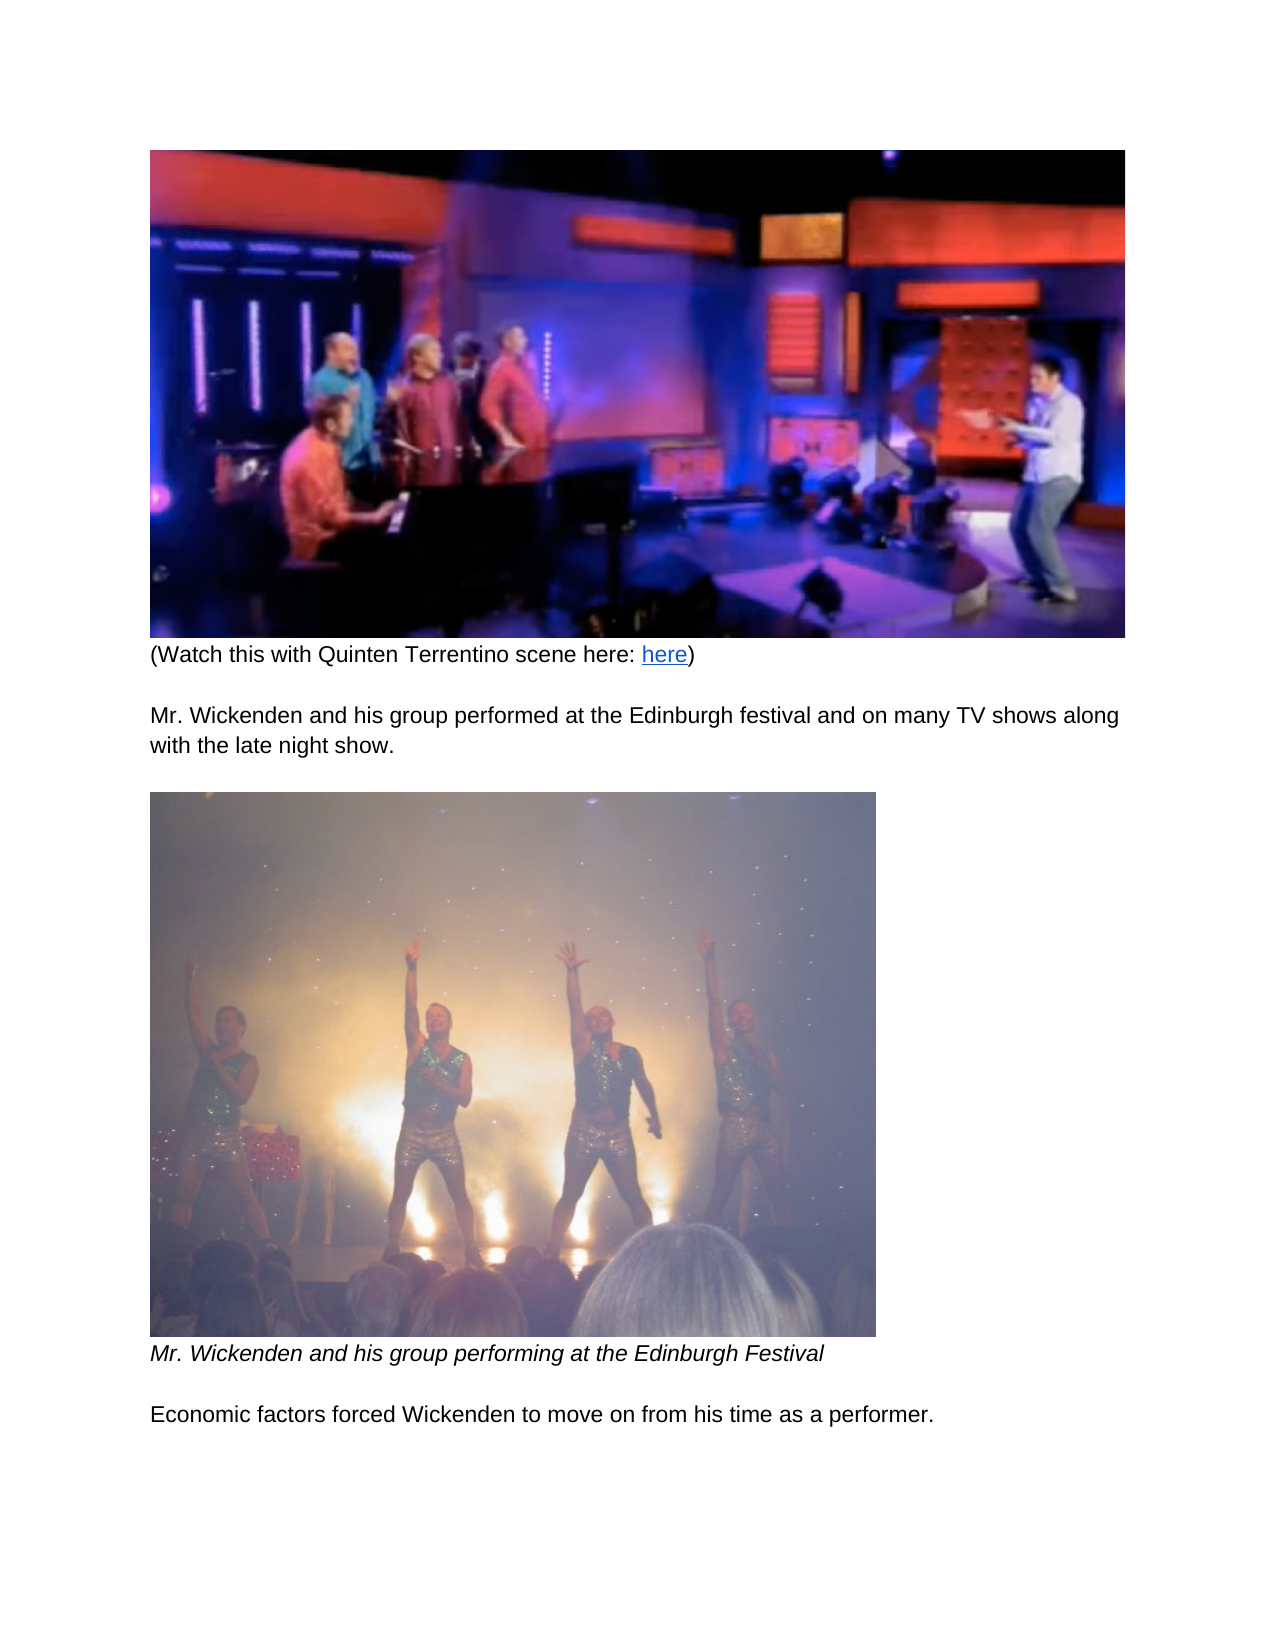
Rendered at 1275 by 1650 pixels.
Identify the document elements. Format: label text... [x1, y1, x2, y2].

text Mr. Wickenden and his group performed at the Edinburgh festival and on many TV shows along with the late night show. [150, 702, 1125, 758]
text Mr. Wickenden and his group performing at the Edinburgh Festival [150, 1340, 1125, 1366]
picture [150, 792, 876, 1337]
picture [150, 150, 1125, 638]
text (Watch this with Quinten Terrentino scene here: here) [150, 641, 1125, 668]
text Economic factors forced Wickenden to move on from his time as a performer. [150, 1401, 1125, 1427]
